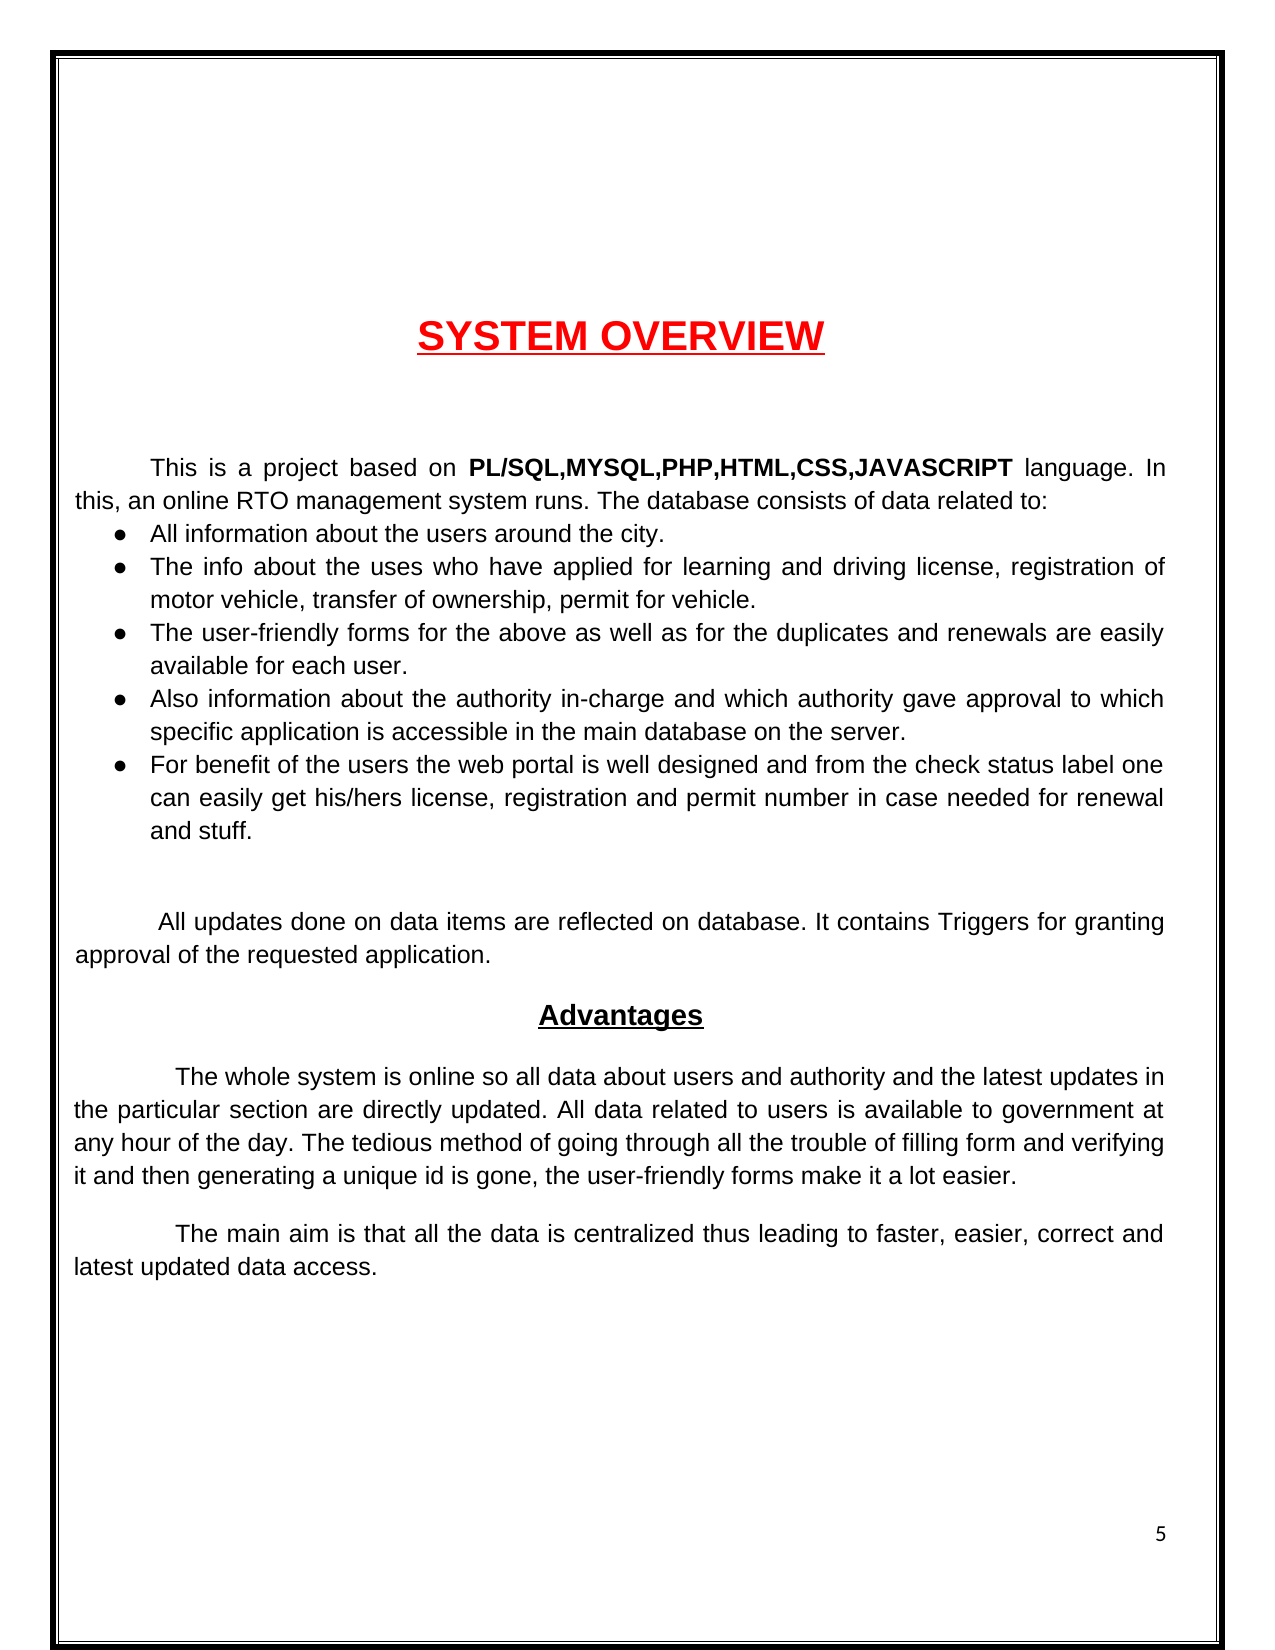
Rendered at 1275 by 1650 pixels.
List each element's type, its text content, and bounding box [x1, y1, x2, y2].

list All information about the users around the city. [112, 519, 1167, 547]
list For benefit of the users the web portal is well designed and from the check status label one can easily get his/hers license, registration and permit number in case needed for renewal and stuff. [112, 750, 1167, 845]
text Advantages [75, 998, 1167, 1032]
text This is a project based on PL/SQL,MYSQL,PHP,HTML,CSS,JAVASCRIPT language. In this, an online RTO management system runs. The database consists of data related to: [75, 453, 1167, 514]
text The whole system is online so all data about users and authority and the latest updates in the particular section are directly updated. All data related to users is available to government at any hour of the day. The tedious method of going through all the trouble of filling form and verifying it and then generating a unique id is gone, the user-friendly forms make it a lot easier. [73, 1062, 1167, 1189]
list The info about the uses who have applied for learning and driving license, registration of motor vehicle, transfer of ownership, permit for vehicle. [112, 552, 1167, 613]
list The user-friendly forms for the above as well as for the duplicates and renewals are easily available for each user. [112, 618, 1167, 679]
text All updates done on data items are reflected on database. It contains Triggers for granting approval of the requested application. [75, 907, 1167, 969]
list Also information about the authority in-charge and which authority gave approval to which specific application is accessible in the main database on the server. [112, 684, 1167, 746]
text The main aim is that all the data is centralized thus leading to faster, easier, correct and latest updated data access. [73, 1219, 1167, 1280]
text SYSTEM OVERVIEW [75, 311, 1167, 359]
